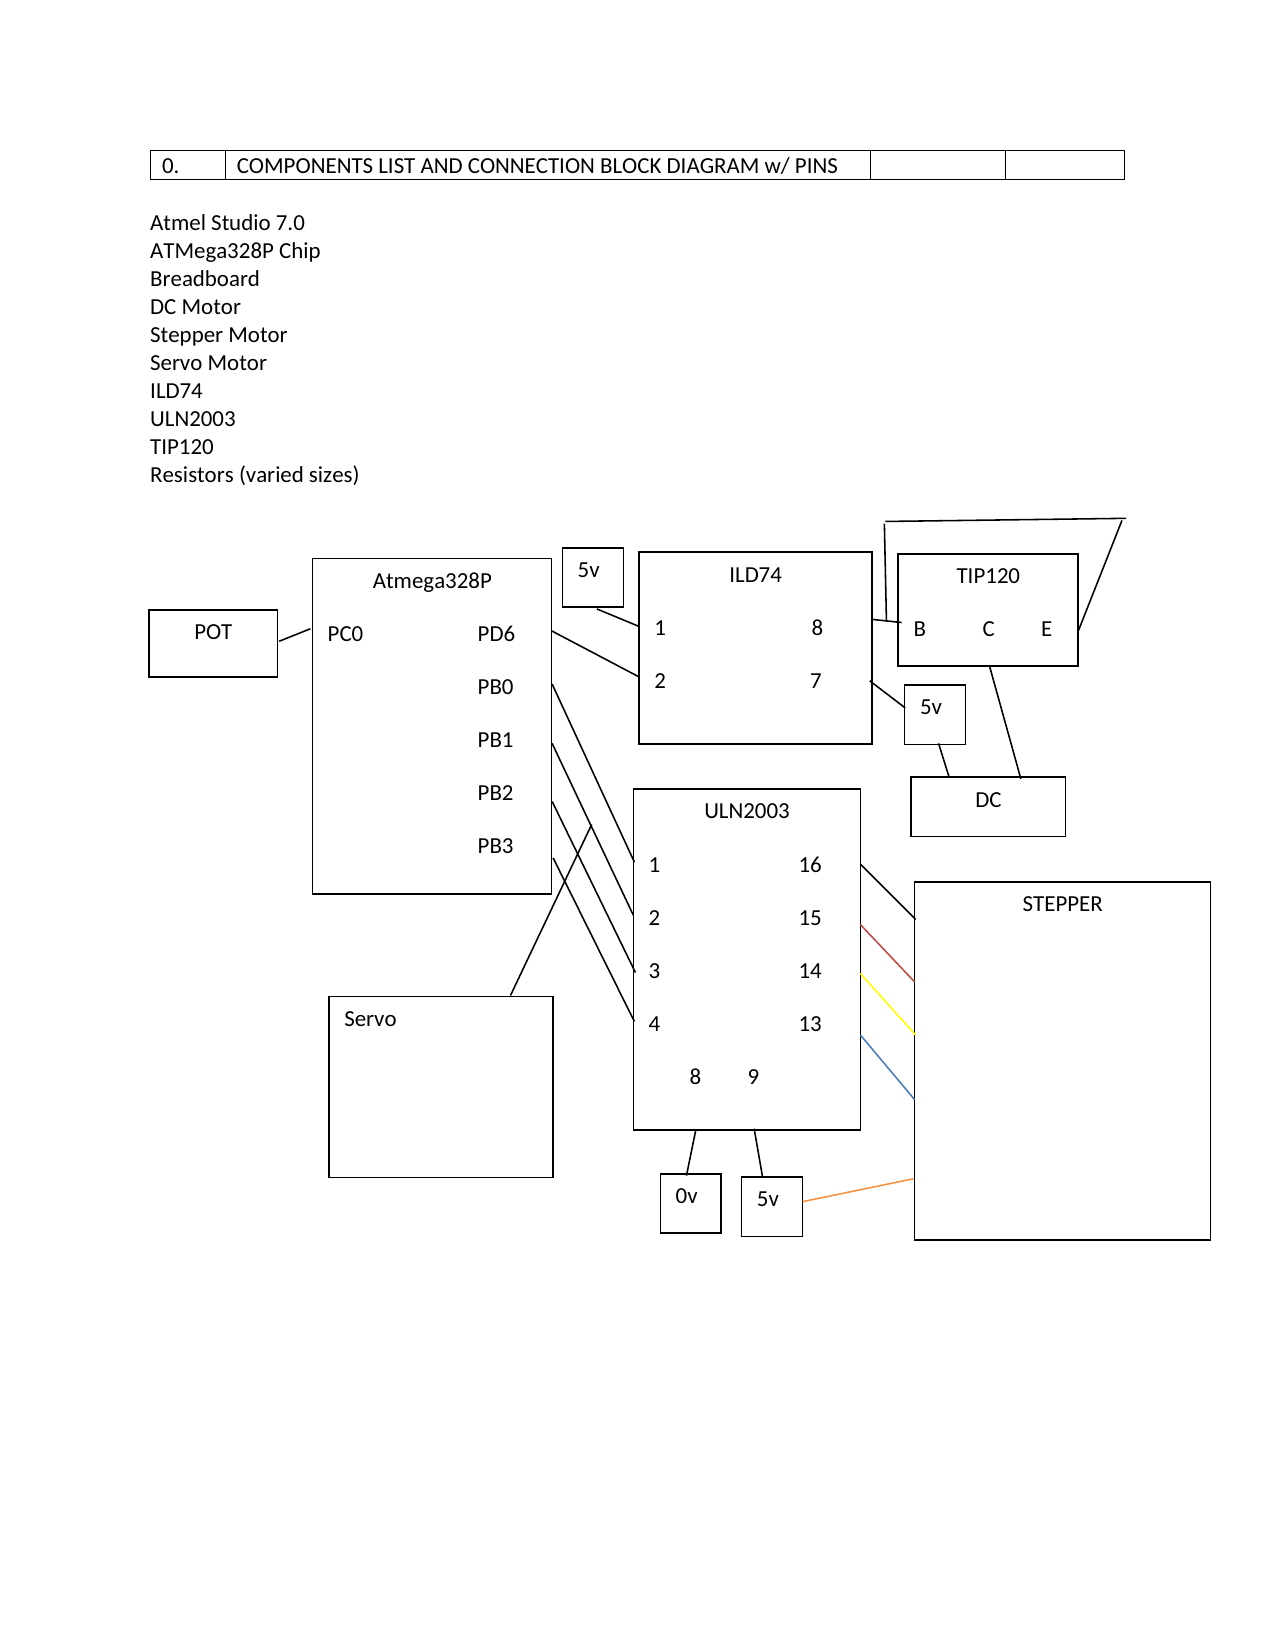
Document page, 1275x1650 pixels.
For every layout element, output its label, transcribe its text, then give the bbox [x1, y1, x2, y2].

text ULN2003 [150, 404, 1125, 432]
text ILD74 [150, 376, 1125, 404]
text Atmel Studio 7.0 [150, 208, 1125, 236]
text Stepper Motor [150, 320, 1125, 348]
table_header 0. [151, 151, 225, 179]
text Breadboard [150, 264, 1125, 292]
table_header COMPONENTS LIST AND CONNECTION BLOCK DIAGRAM w/ PINS [226, 151, 870, 179]
table_header [871, 151, 1005, 179]
text ATMega328P Chip [150, 236, 1125, 264]
text TIP120 [150, 432, 1125, 460]
text Resistors (varied sizes) [150, 460, 1125, 488]
text DC Motor [150, 292, 1125, 320]
table_header [1006, 151, 1124, 179]
text Servo Motor [150, 348, 1125, 376]
